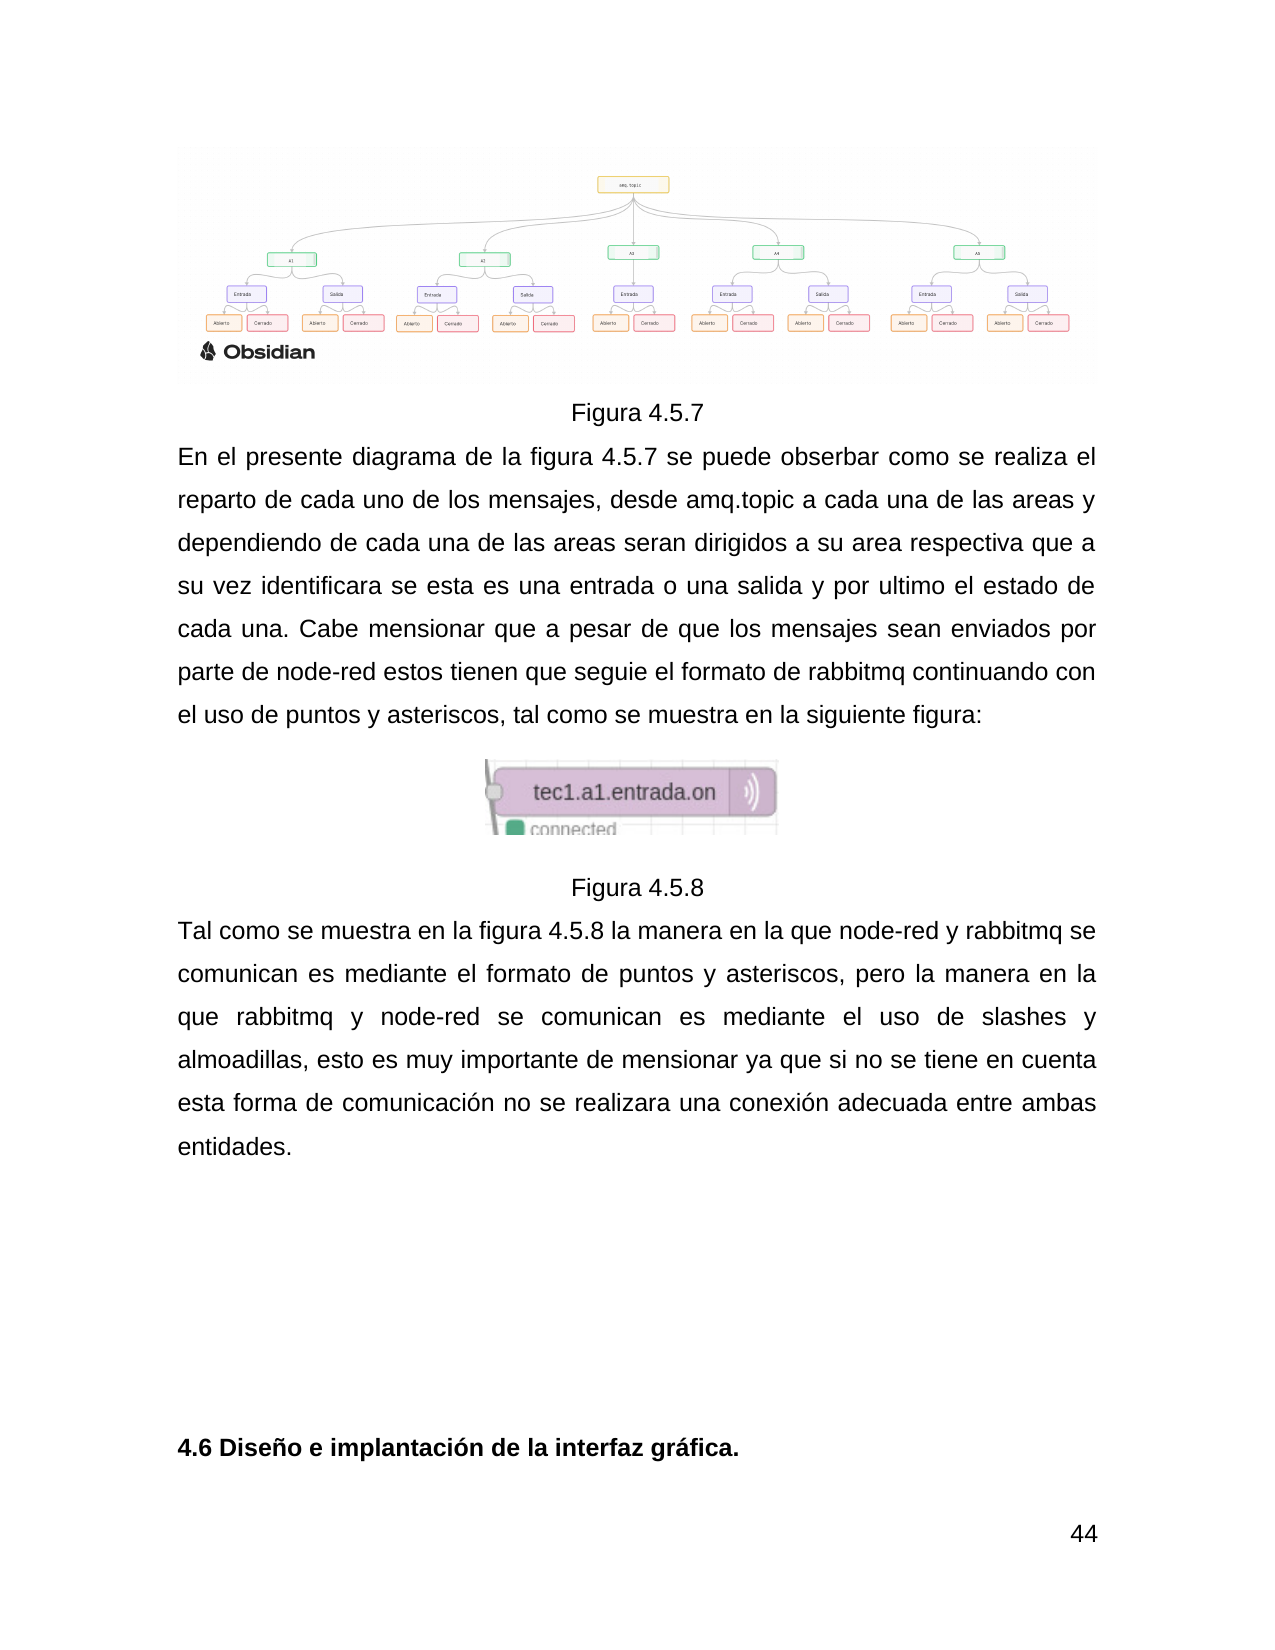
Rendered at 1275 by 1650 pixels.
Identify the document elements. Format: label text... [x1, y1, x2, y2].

picture [485, 759, 779, 835]
text Tal como se muestra en la figura 4.5.8 la manera en la que node-red y rabbitmq se comunican es mediante el formato de puntos y asteriscos, pero la manera en la que rabbitmq y node-red se comunican es mediante el uso de slashes y almoadillas, esto es muy importante de mensionar ya que si no se tiene en cuenta esta forma de comunicación no se realizara una conexión adecuada entre ambas entidades. [177, 916, 1098, 1160]
text Figura 4.5.7 [177, 384, 1098, 427]
text En el presente diagrama de la figura 4.5.7 se puede obserbar como se realiza el reparto de cada uno de los mensajes, desde amq.topic a cada una de las areas y dependiendo de cada una de las areas seran dirigidos a su area respectiva que a su vez identificara se esta es una entrada o una salida y por ultimo el estado de cada una. Cabe mensionar que a pesar de que los mensajes sean enviados por parte de node-red estos tienen que seguie el formato de rabbitmq continuando con el uso de puntos y asteriscos, tal como se muestra en la siguiente figura: [177, 441, 1098, 729]
text 4.6 Diseño e implantación de la interfaz gráfica. [177, 1433, 1098, 1462]
picture [177, 147, 1098, 384]
text Figura 4.5.8 [177, 873, 1098, 901]
